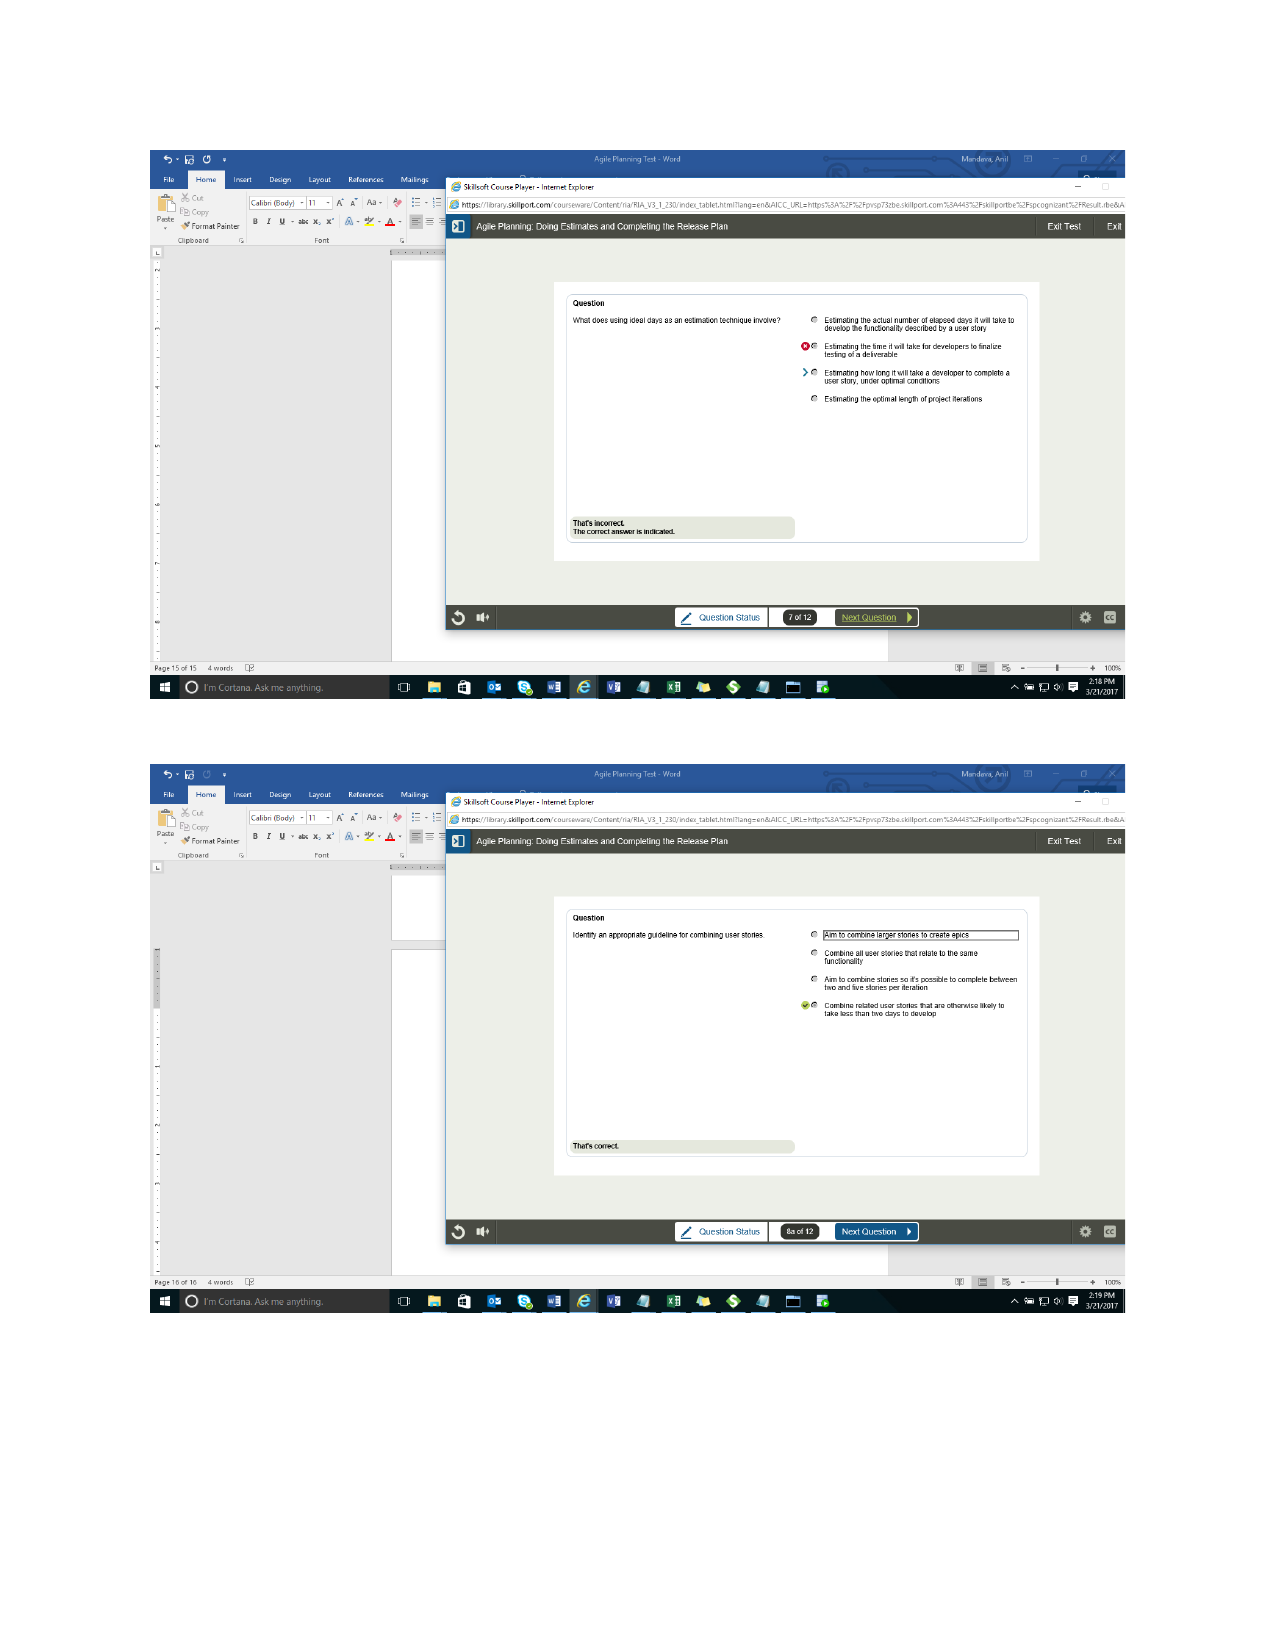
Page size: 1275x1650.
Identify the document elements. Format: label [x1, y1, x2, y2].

picture [150, 764, 1125, 1313]
picture [150, 150, 1125, 699]
